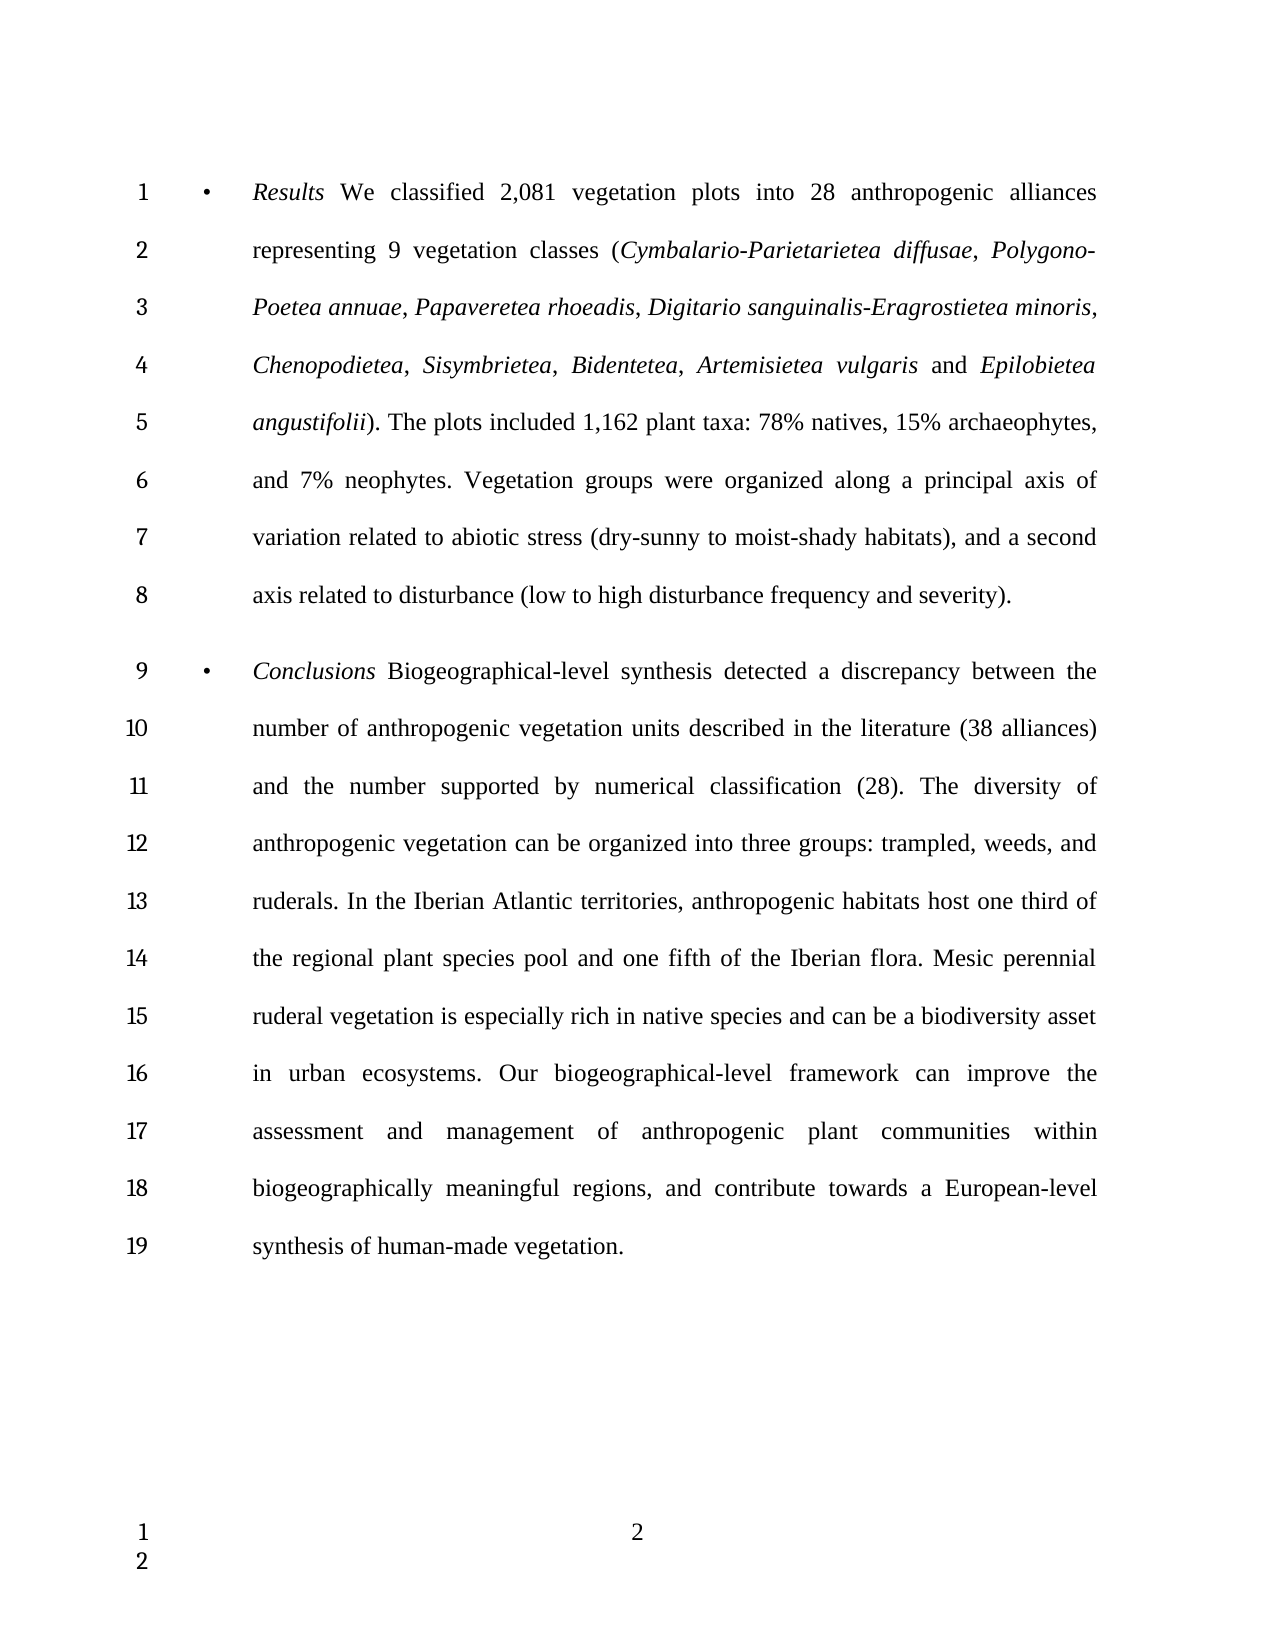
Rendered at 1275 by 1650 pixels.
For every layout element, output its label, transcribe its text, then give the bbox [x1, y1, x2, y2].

list Conclusions Biogeographical-level synthesis detected a discrepancy between the number of anthropogenic vegetation units described in the literature (38 alliances) and the number supported by numerical classification (28). The diversity of anthropogenic vegetation can be organized into three groups: trampled, weeds, and ruderals. In the Iberian Atlantic territories, anthropogenic habitats host one third of the regional plant species pool and one fifth of the Iberian flora. Mesic perennial ruderal vegetation is especially rich in native species and can be a biodiversity asset in urban ecosystems. Our biogeographical-level framework can improve the assessment and management of anthropogenic plant communities within biogeographically meaningful regions, and contribute towards a European-level synthesis of human-made vegetation. [202, 656, 1098, 1260]
list Results We classified 2,081 vegetation plots into 28 anthropogenic alliances representing 9 vegetation classes (Cymbalario-Parietarietea diffusae, Polygono-Poetea annuae, Papaveretea rhoeadis, Digitario sanguinalis-Eragrostietea minoris, Chenopodietea, Sisymbrietea, Bidentetea, Artemisietea vulgaris and Epilobietea angustifolii). The plots included 1,162 plant taxa: 78% natives, 15% archaeophytes, and 7% neophytes. Vegetation groups were organized along a principal axis of variation related to abiotic stress (dry-sunny to moist-shady habitats), and a second axis related to disturbance (low to high disturbance frequency and severity). [202, 177, 1098, 608]
